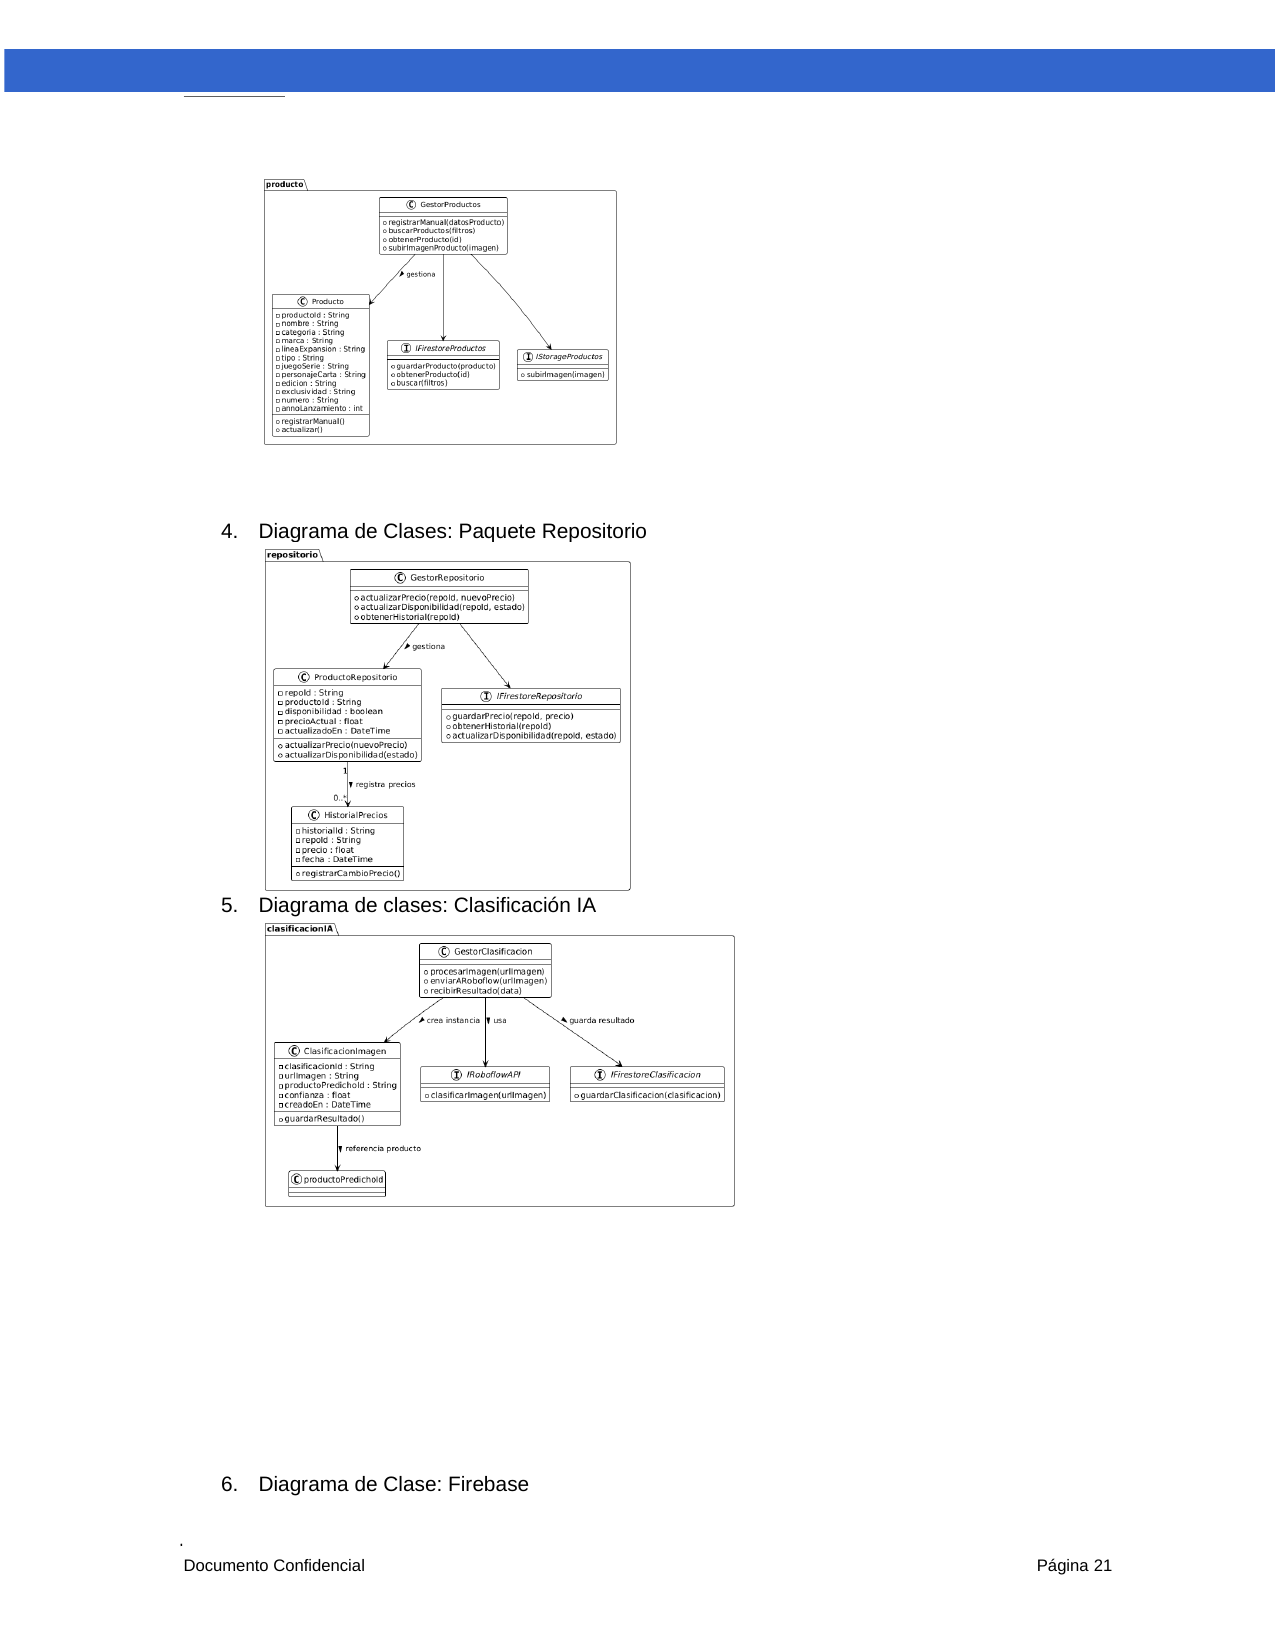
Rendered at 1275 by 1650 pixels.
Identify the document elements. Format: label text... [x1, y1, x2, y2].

picture [258, 173, 619, 447]
list Diagrama de Clase: Firebase [221, 1472, 1125, 1496]
list Diagrama de clases: Clasificación IA [221, 893, 1125, 917]
picture [258, 542, 633, 893]
picture [258, 917, 737, 1209]
list Diagrama de Clases: Paquete Repositorio [221, 518, 1125, 542]
